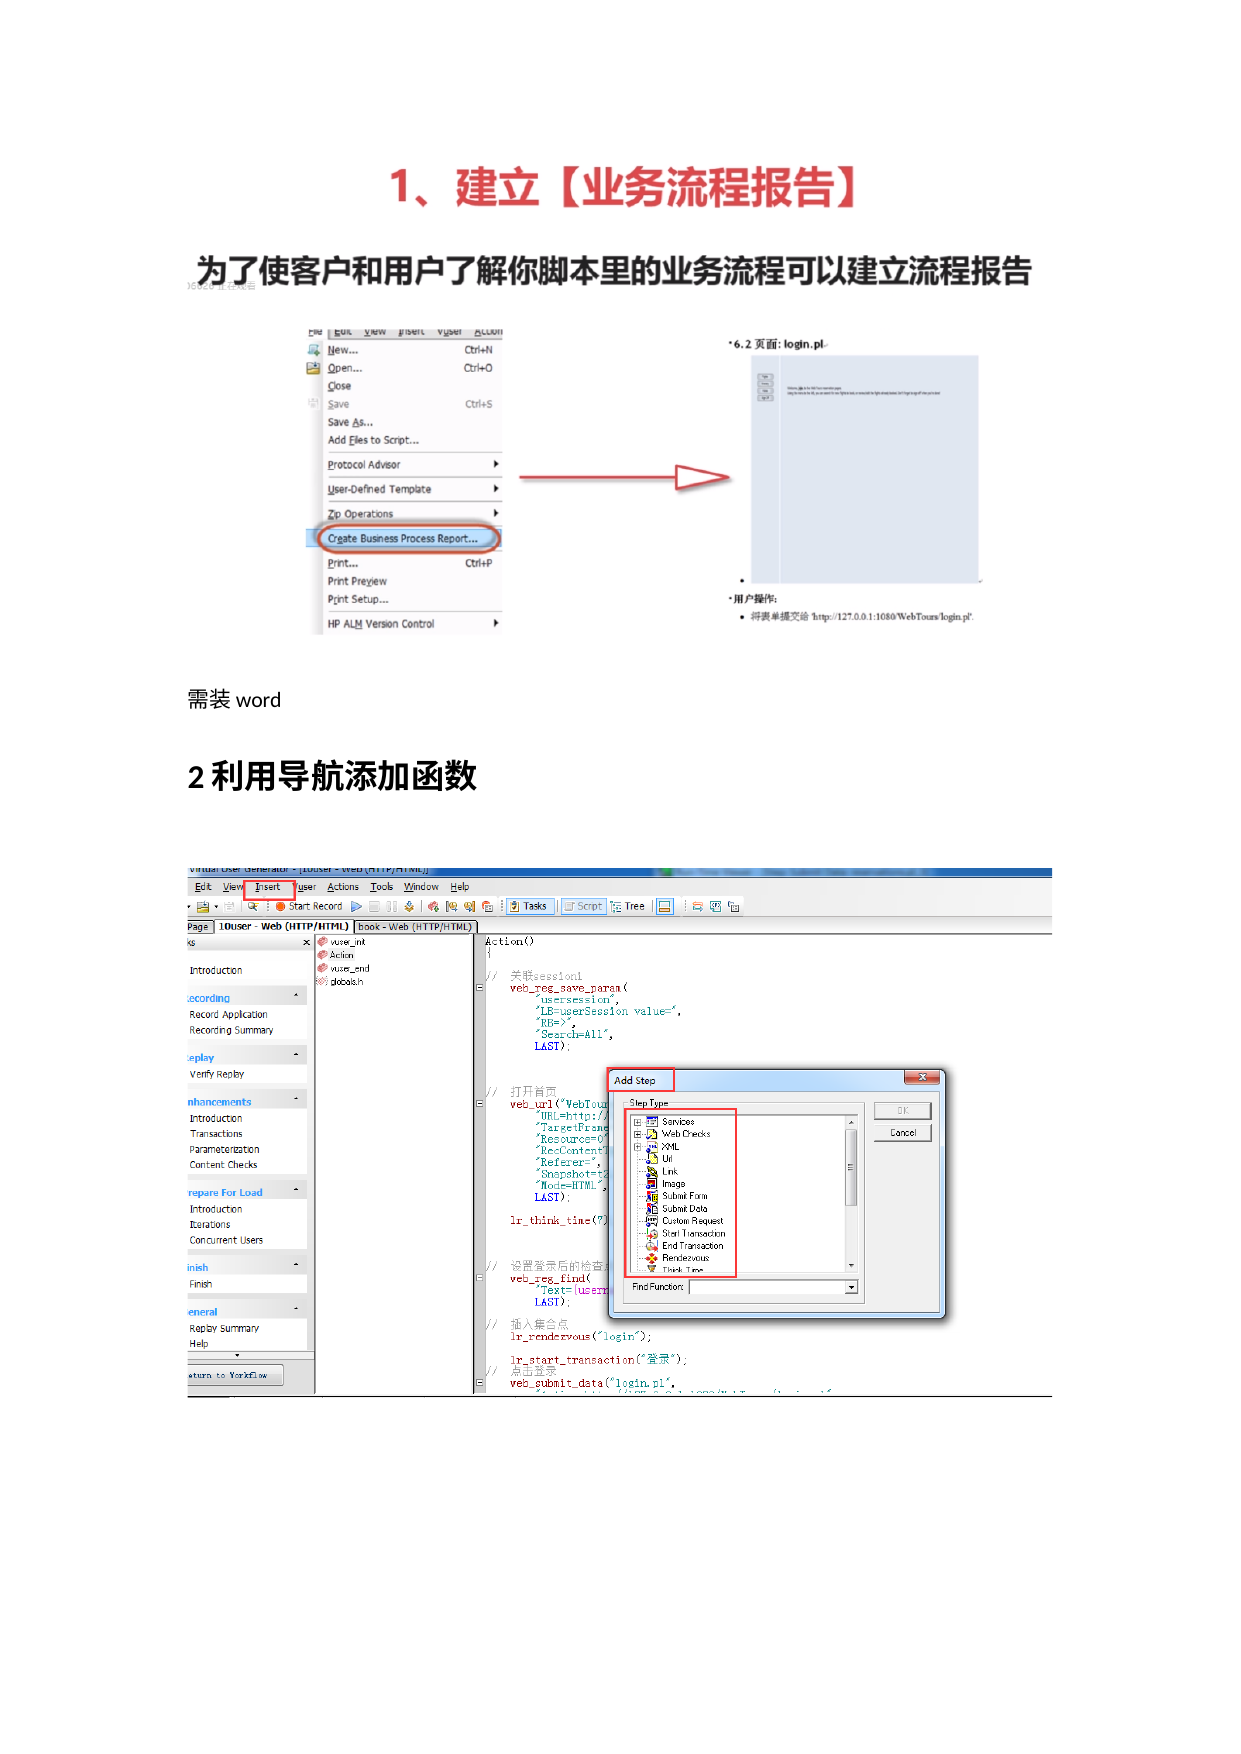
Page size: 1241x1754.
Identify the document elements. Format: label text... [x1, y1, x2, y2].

picture [187, 162, 1053, 654]
text 需装word [187, 682, 1053, 714]
picture [187, 868, 1053, 1398]
subtitle 2利用导航添加函数 [187, 742, 1053, 807]
